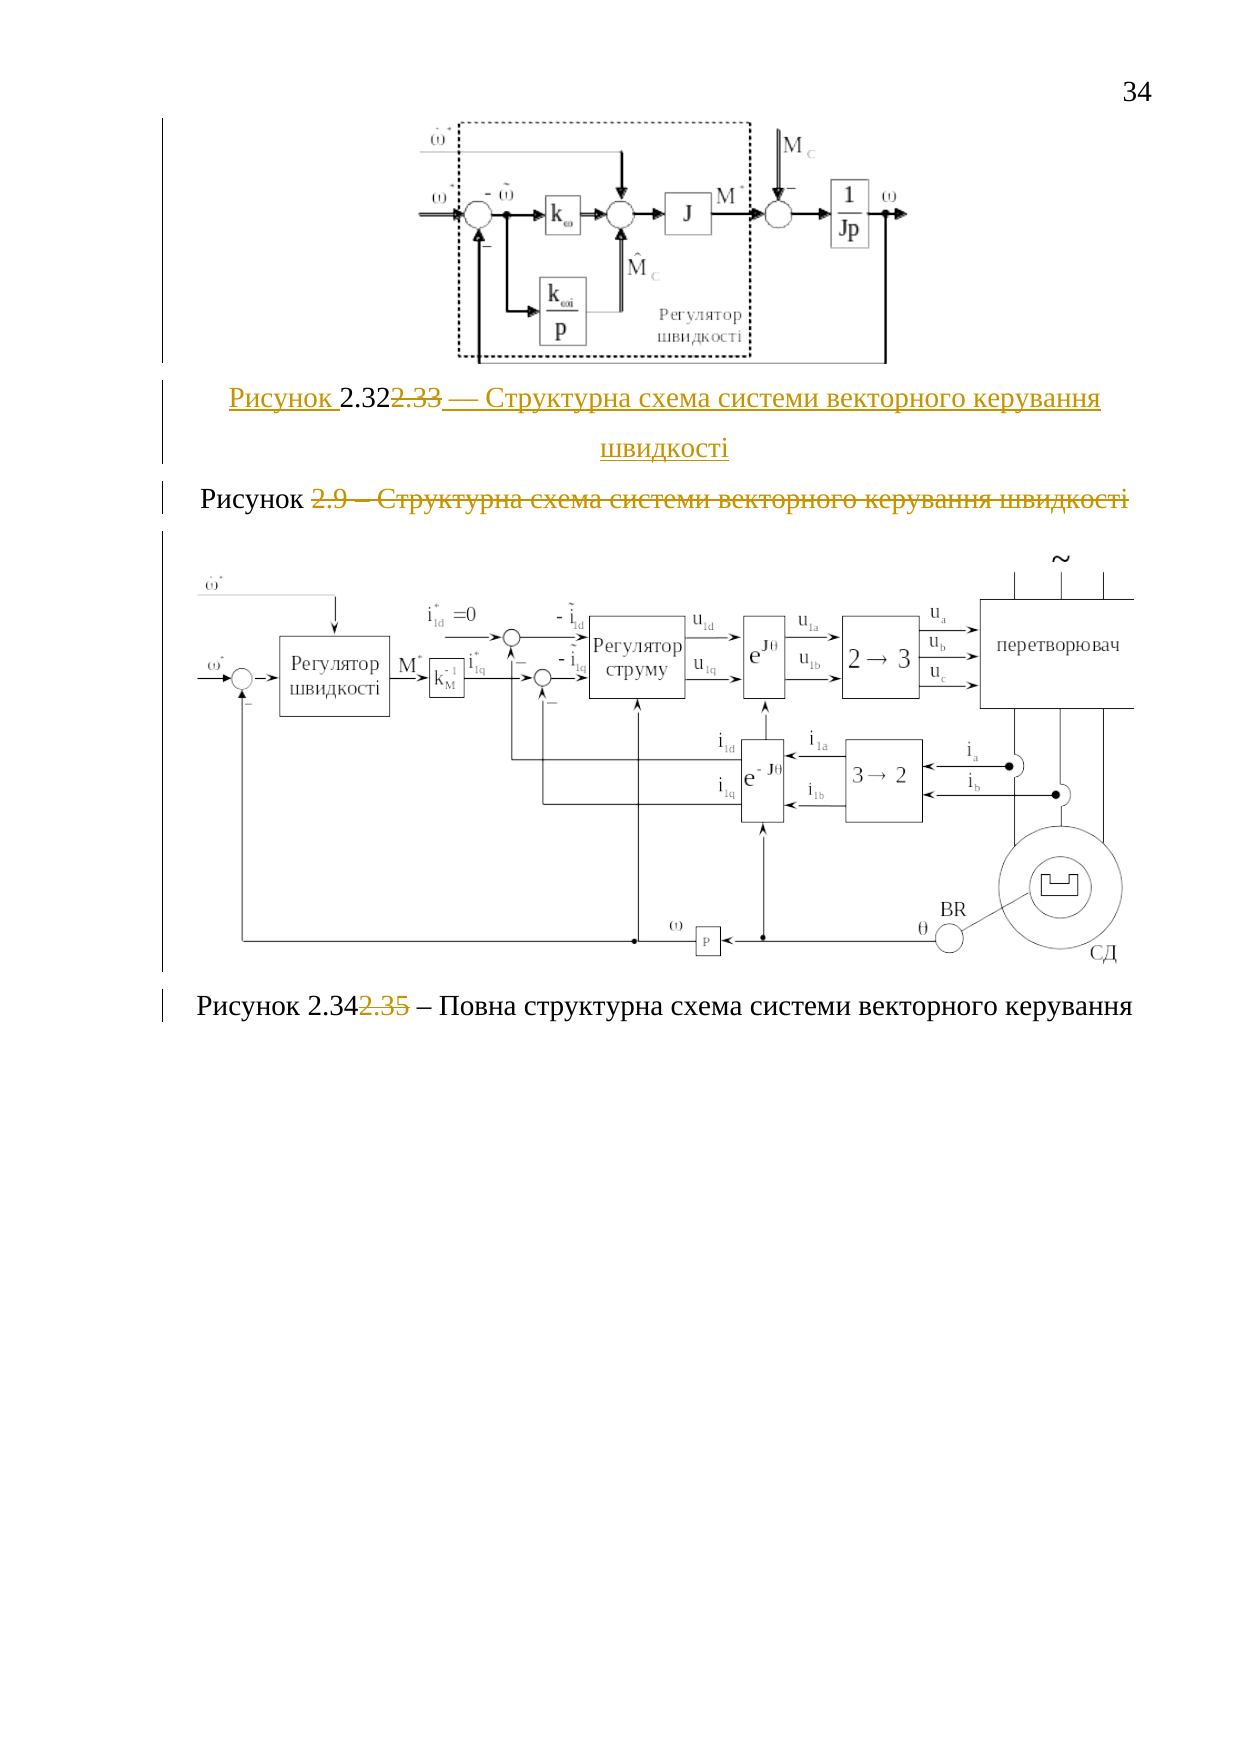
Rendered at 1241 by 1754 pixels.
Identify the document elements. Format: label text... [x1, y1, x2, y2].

text 2.8 [177, 380, 1152, 464]
